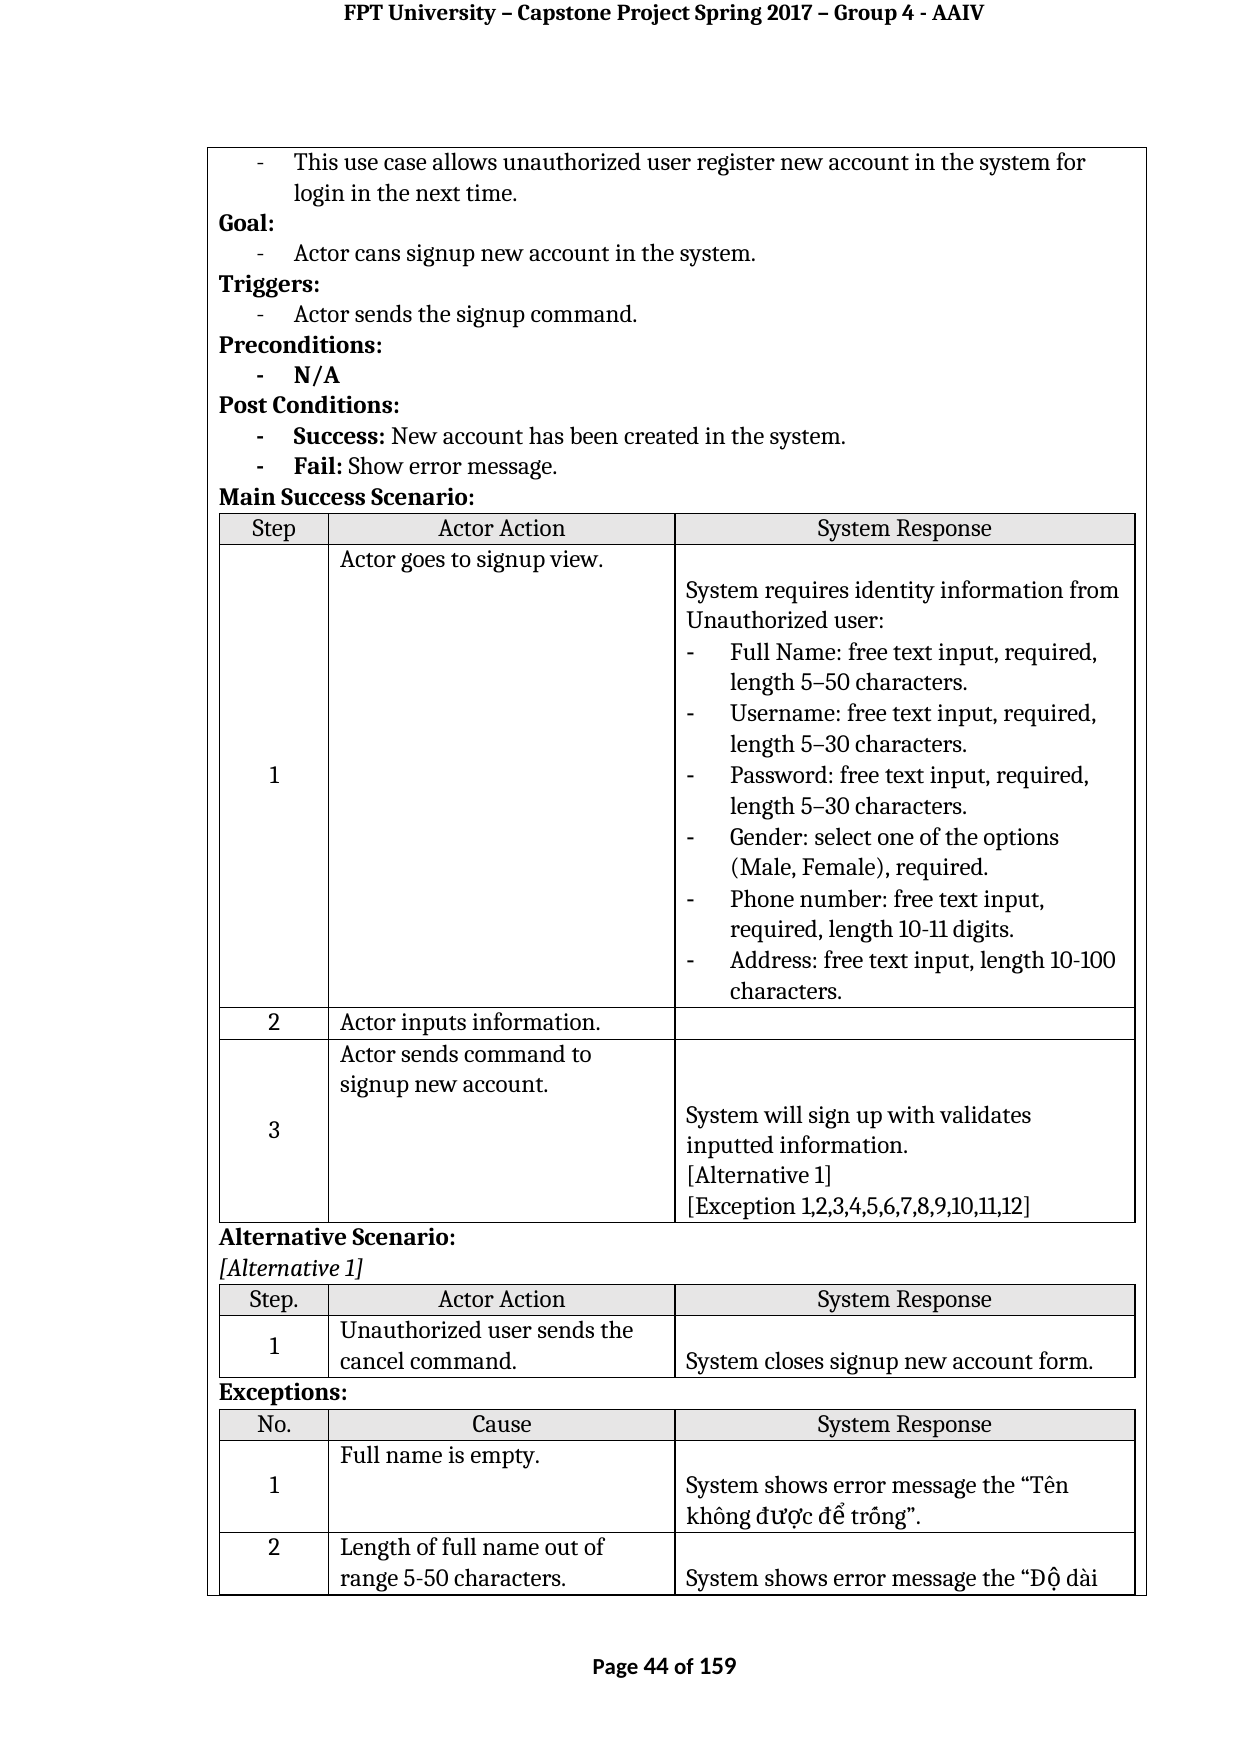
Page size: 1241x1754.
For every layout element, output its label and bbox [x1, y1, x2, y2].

table_cell [208, 148, 1146, 1595]
